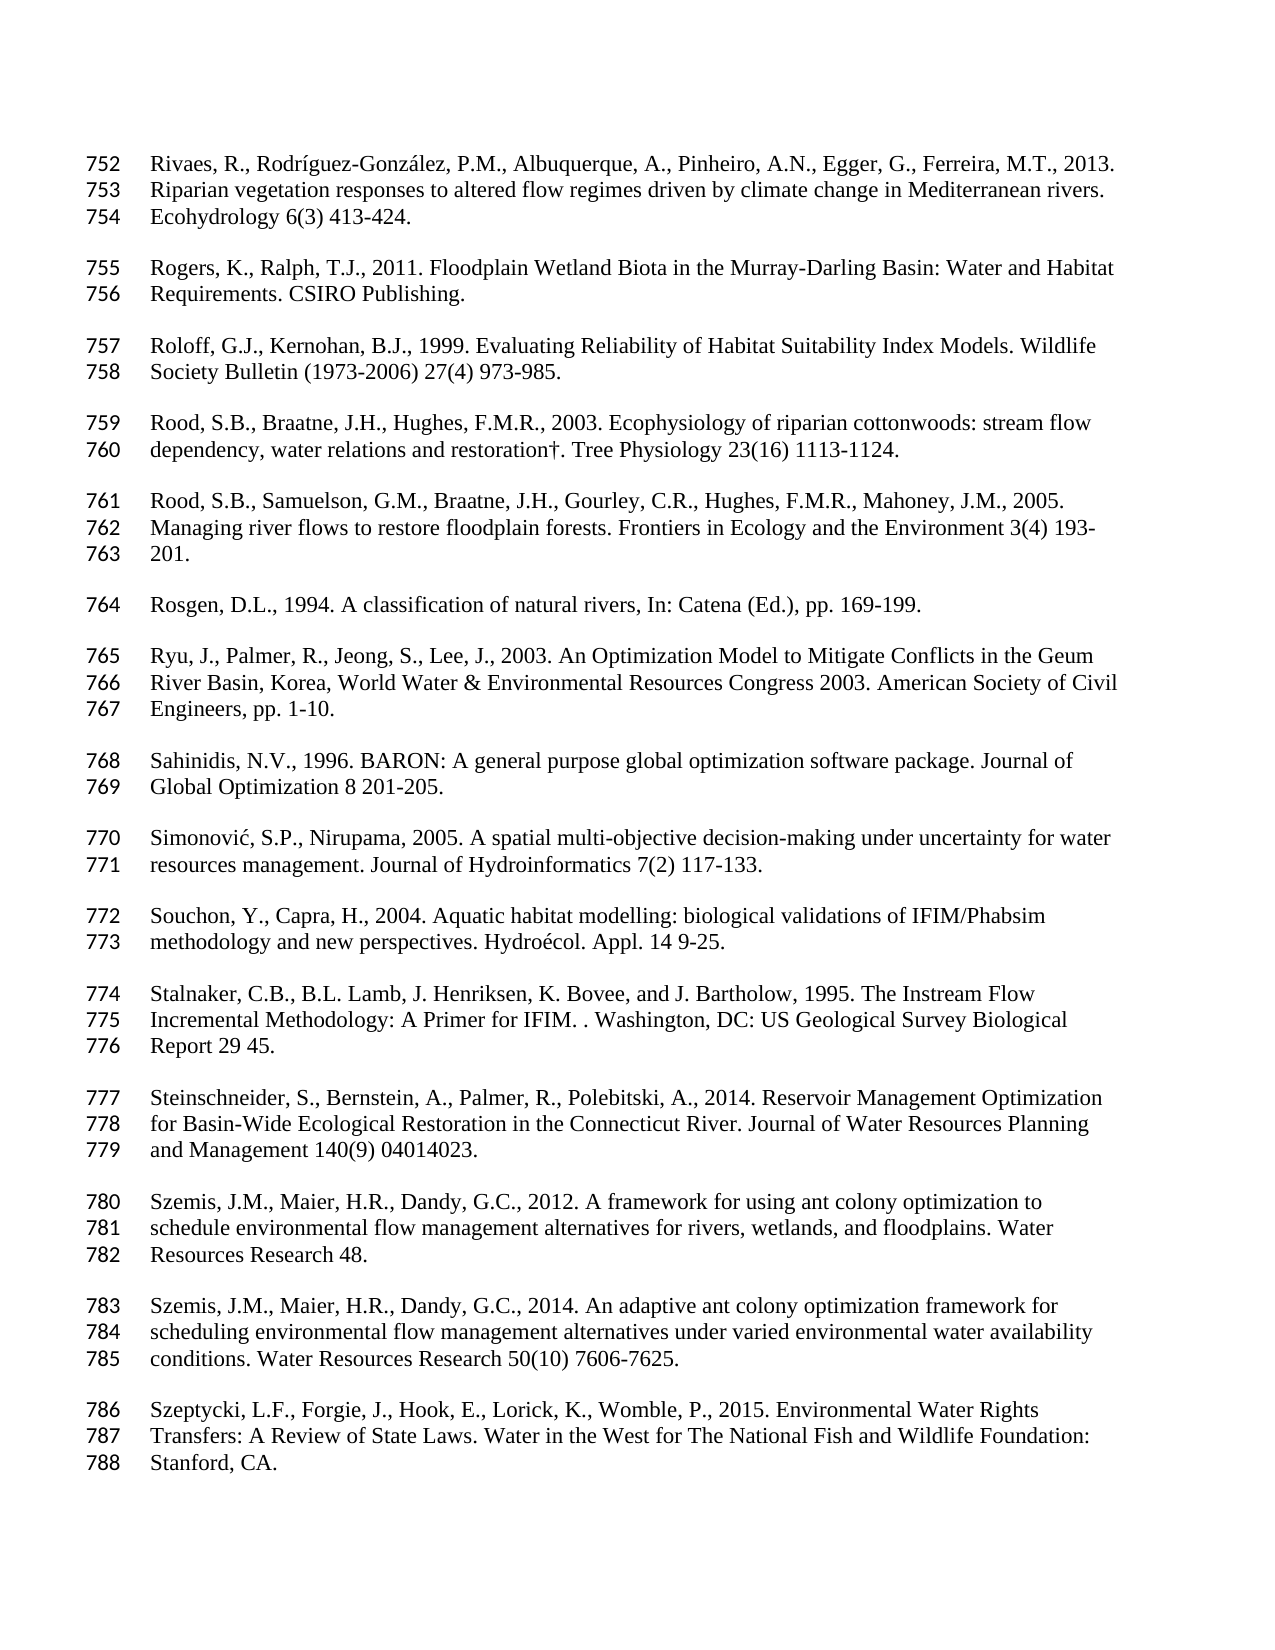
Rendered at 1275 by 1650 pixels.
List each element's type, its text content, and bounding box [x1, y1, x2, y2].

text Stalnaker, C.B., B.L. Lamb, J. Henriksen, K. Bovee, and J. Bartholow, 1995. The Instream Flow Incremental Methodology: A Primer for IFIM. . Washington, DC: US Geological Survey Biological Report 29 45. [150, 980, 1125, 1059]
text Steinschneider, S., Bernstein, A., Palmer, R., Polebitski, A., 2014. Reservoir Management Optimization for Basin-Wide Ecological Restoration in the Connecticut River. Journal of Water Resources Planning and Management 140(9) 04014023. [150, 1084, 1125, 1163]
text Rosgen, D.L., 1994. A classification of natural rivers, In: Catena (Ed.), pp. 169-199. [150, 591, 1125, 618]
text Souchon, Y., Capra, H., 2004. Aquatic habitat modelling: biological validations of IFIM/Phabsim methodology and new perspectives. Hydroécol. Appl. 14 9-25. [150, 902, 1125, 955]
text Ryu, J., Palmer, R., Jeong, S., Lee, J., 2003. An Optimization Model to Mitigate Conflicts in the Geum River Basin, Korea, World Water & Environmental Resources Congress 2003. American Society of Civil Engineers, pp. 1-10. [150, 643, 1125, 722]
text Szeptycki, L.F., Forgie, J., Hook, E., Lorick, K., Womble, P., 2015. Environmental Water Rights Transfers: A Review of State Laws. Water in the West for The National Fish and Wildlife Foundation: Stanford, CA. [150, 1396, 1125, 1475]
text Szemis, J.M., Maier, H.R., Dandy, G.C., 2014. An adaptive ant colony optimization framework for scheduling environmental flow management alternatives under varied environmental water availability conditions. Water Resources Research 50(10) 7606-7625. [150, 1292, 1125, 1371]
text Szemis, J.M., Maier, H.R., Dandy, G.C., 2012. A framework for using ant colony optimization to schedule environmental flow management alternatives for rivers, wetlands, and floodplains. Water Resources Research 48. [150, 1188, 1125, 1267]
text Roloff, G.J., Kernohan, B.J., 1999. Evaluating Reliability of Habitat Suitability Index Models. Wildlife Society Bulletin (1973-2006) 27(4) 973-985. [150, 332, 1125, 384]
text Simonović, S.P., Nirupama, 2005. A spatial multi-objective decision-making under uncertainty for water resources management. Journal of Hydroinformatics 7(2) 117-133. [150, 824, 1125, 877]
text Rivaes, R., Rodríguez-González, P.M., Albuquerque, A., Pinheiro, A.N., Egger, G., Ferreira, M.T., 2013. Riparian vegetation responses to altered flow regimes driven by climate change in Mediterranean rivers. Ecohydrology 6(3) 413-424. [150, 150, 1125, 229]
text Sahinidis, N.V., 1996. BARON: A general purpose global optimization software package. Journal of Global Optimization 8 201-205. [150, 747, 1125, 799]
text Rogers, K., Ralph, T.J., 2011. Floodplain Wetland Biota in the Murray-Darling Basin: Water and Habitat Requirements. CSIRO Publishing. [150, 254, 1125, 307]
text Rood, S.B., Samuelson, G.M., Braatne, J.H., Gourley, C.R., Hughes, F.M.R., Mahoney, J.M., 2005. Managing river flows to restore floodplain forests. Frontiers in Ecology and the Environment 3(4) 193-201. [150, 487, 1125, 566]
text Rood, S.B., Braatne, J.H., Hughes, F.M.R., 2003. Ecophysiology of riparian cottonwoods: stream flow dependency, water relations and restoration†. Tree Physiology 23(16) 1113-1124. [150, 409, 1125, 462]
